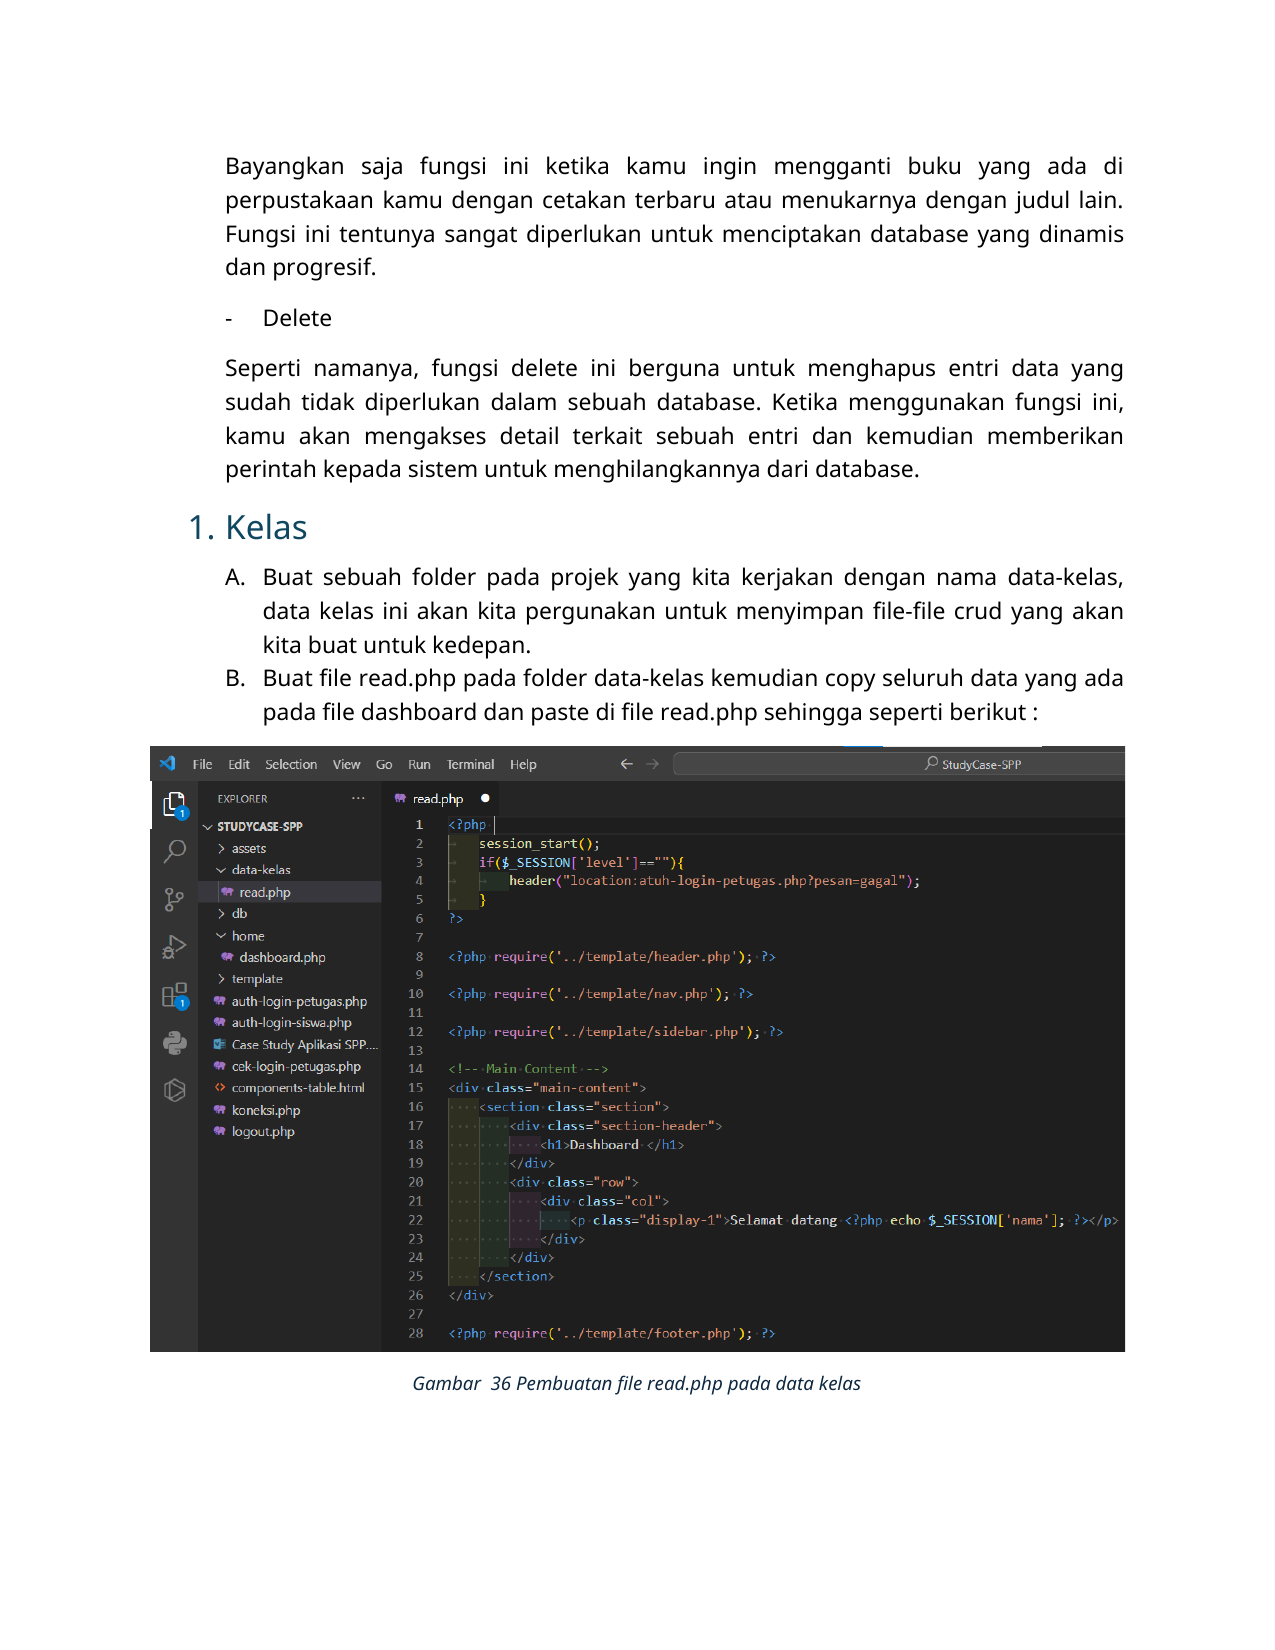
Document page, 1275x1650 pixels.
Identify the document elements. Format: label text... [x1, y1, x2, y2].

text Bayangkan saja fungsi ini ketika kamu ingin mengganti buku yang ada di perpustakaan kamu dengan cetakan terbaru atau menukarnya dengan judul lain. Fungsi ini tentunya sangat diperlukan untuk menciptakan database yang dinamis dan progresif. [225, 150, 1125, 282]
list Buat sebuah folder pada projek yang kita kerjakan dengan nama data-kelas, data kelas ini akan kita pergunakan untuk menyimpan file-file crud yang akan kita buat untuk kedepan. [225, 561, 1125, 660]
text Seperti namanya, fungsi delete ini berguna untuk menghapus entri data yang sudah tidak diperlukan dalam sebuah database. Ketika menggunakan fungsi ini, kamu akan mengakses detail terkait sebuah entri dan kemudian memberikan perintah kepada sistem untuk menghilangkannya dari database. [225, 352, 1125, 484]
list Delete [225, 302, 1125, 333]
subtitle Kelas [187, 504, 1125, 549]
picture [150, 746, 1125, 1352]
list Buat file read.php pada folder data-kelas kemudian copy seluruh data yang ada pada file dashboard dan paste di file read.php sehingga seperti berikut : [225, 662, 1125, 727]
